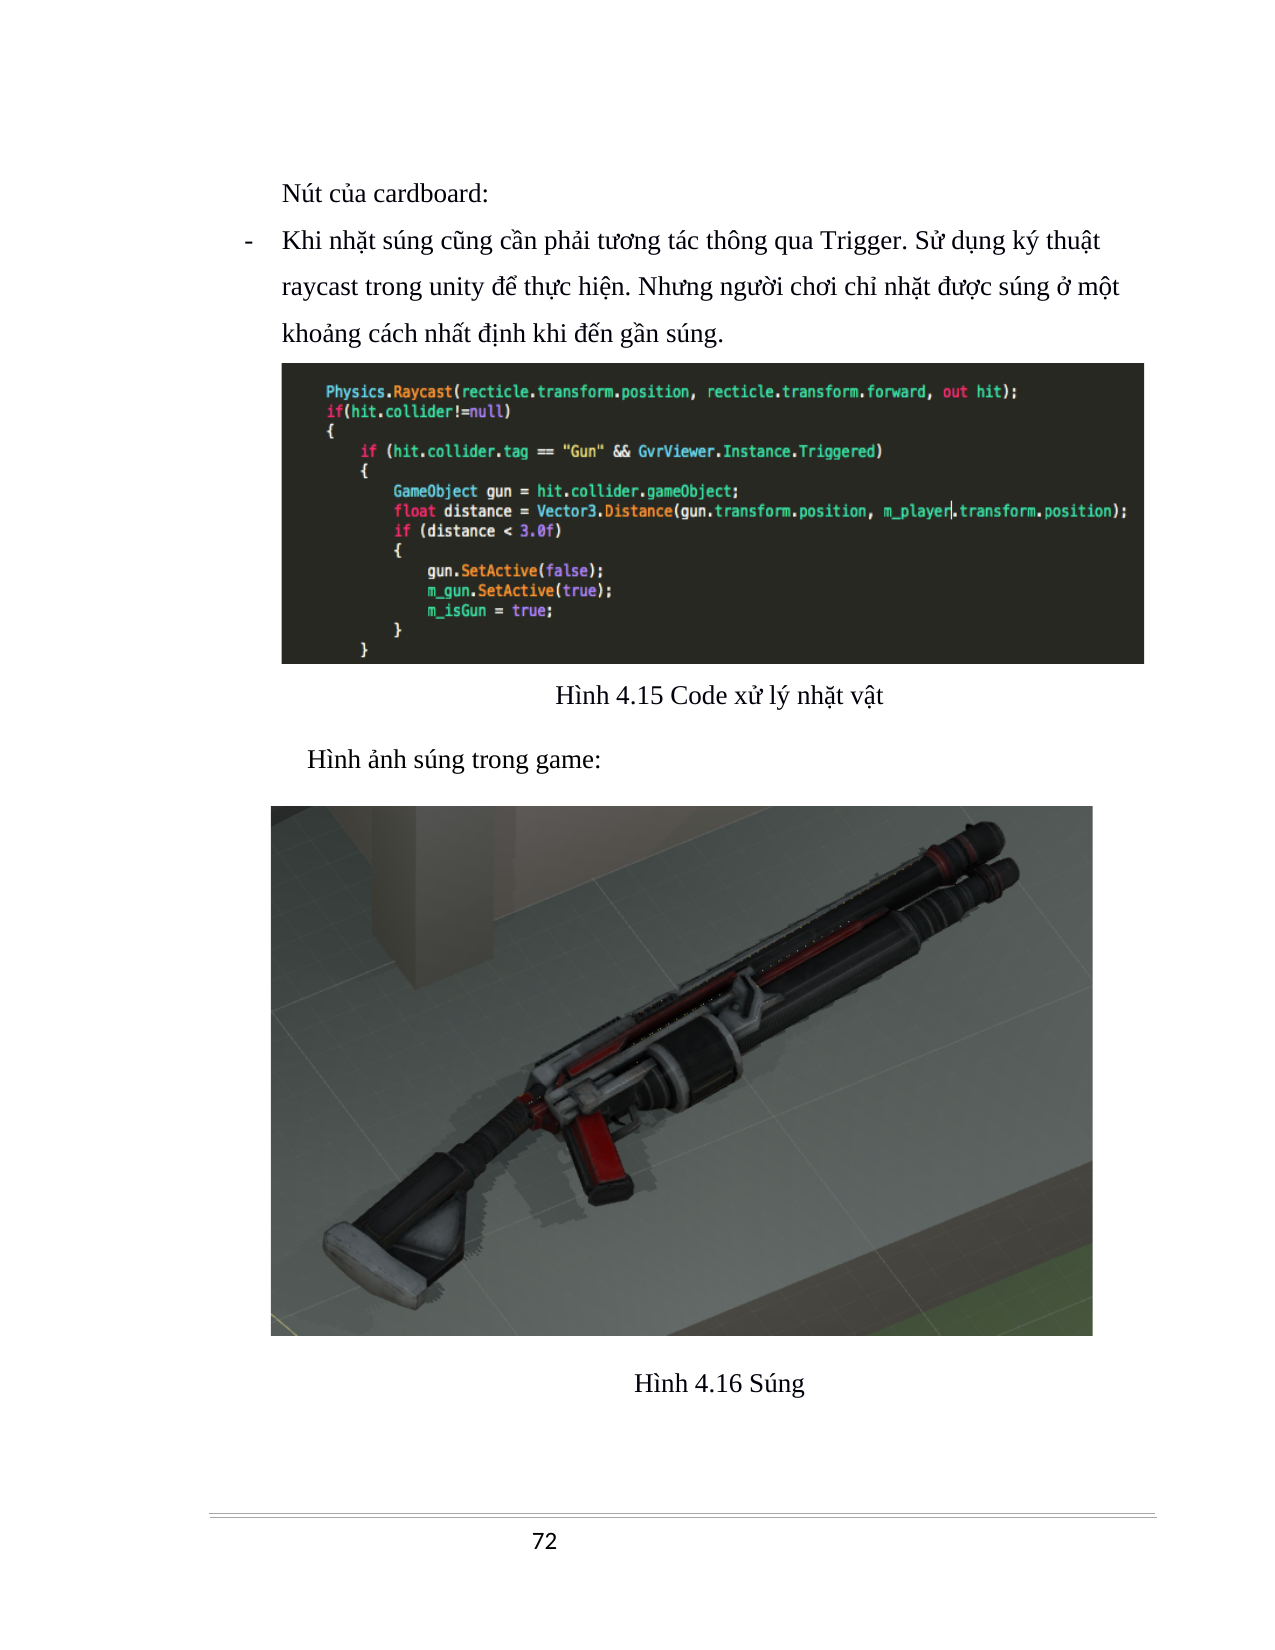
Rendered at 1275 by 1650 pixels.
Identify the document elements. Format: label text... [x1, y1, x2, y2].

text Hình ảnh súng trong game: [232, 743, 1157, 774]
list Nút của cardboard: [282, 177, 1157, 208]
list Hình 4.15 Code xử lý nhặt vật [282, 679, 1157, 711]
list Hình 4.16 Súng [282, 1367, 1157, 1398]
picture [270, 806, 1093, 1336]
picture [281, 363, 1145, 664]
